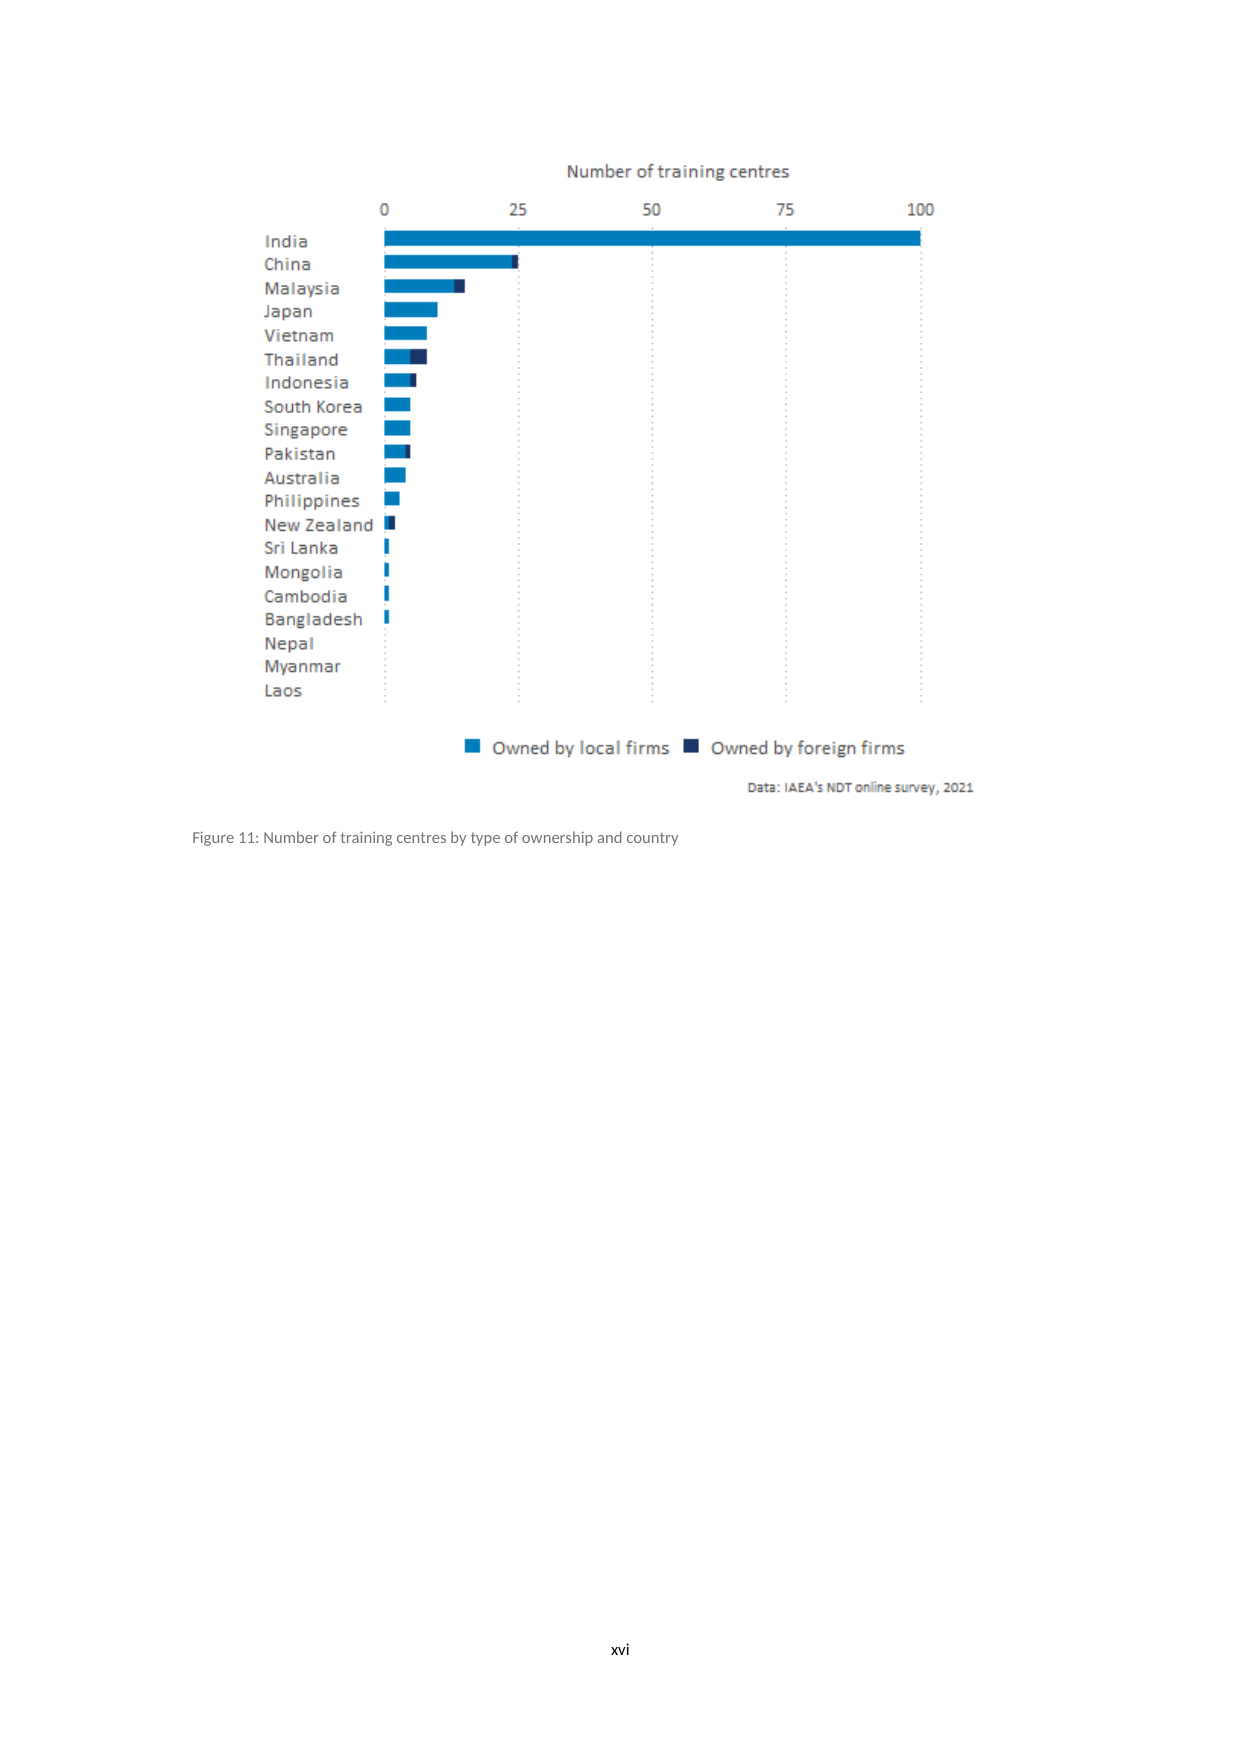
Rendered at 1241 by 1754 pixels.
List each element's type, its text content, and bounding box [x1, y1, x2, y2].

text Figure 11: Number of training centres by type of ownership and country [192, 827, 1048, 847]
picture [210, 150, 986, 806]
